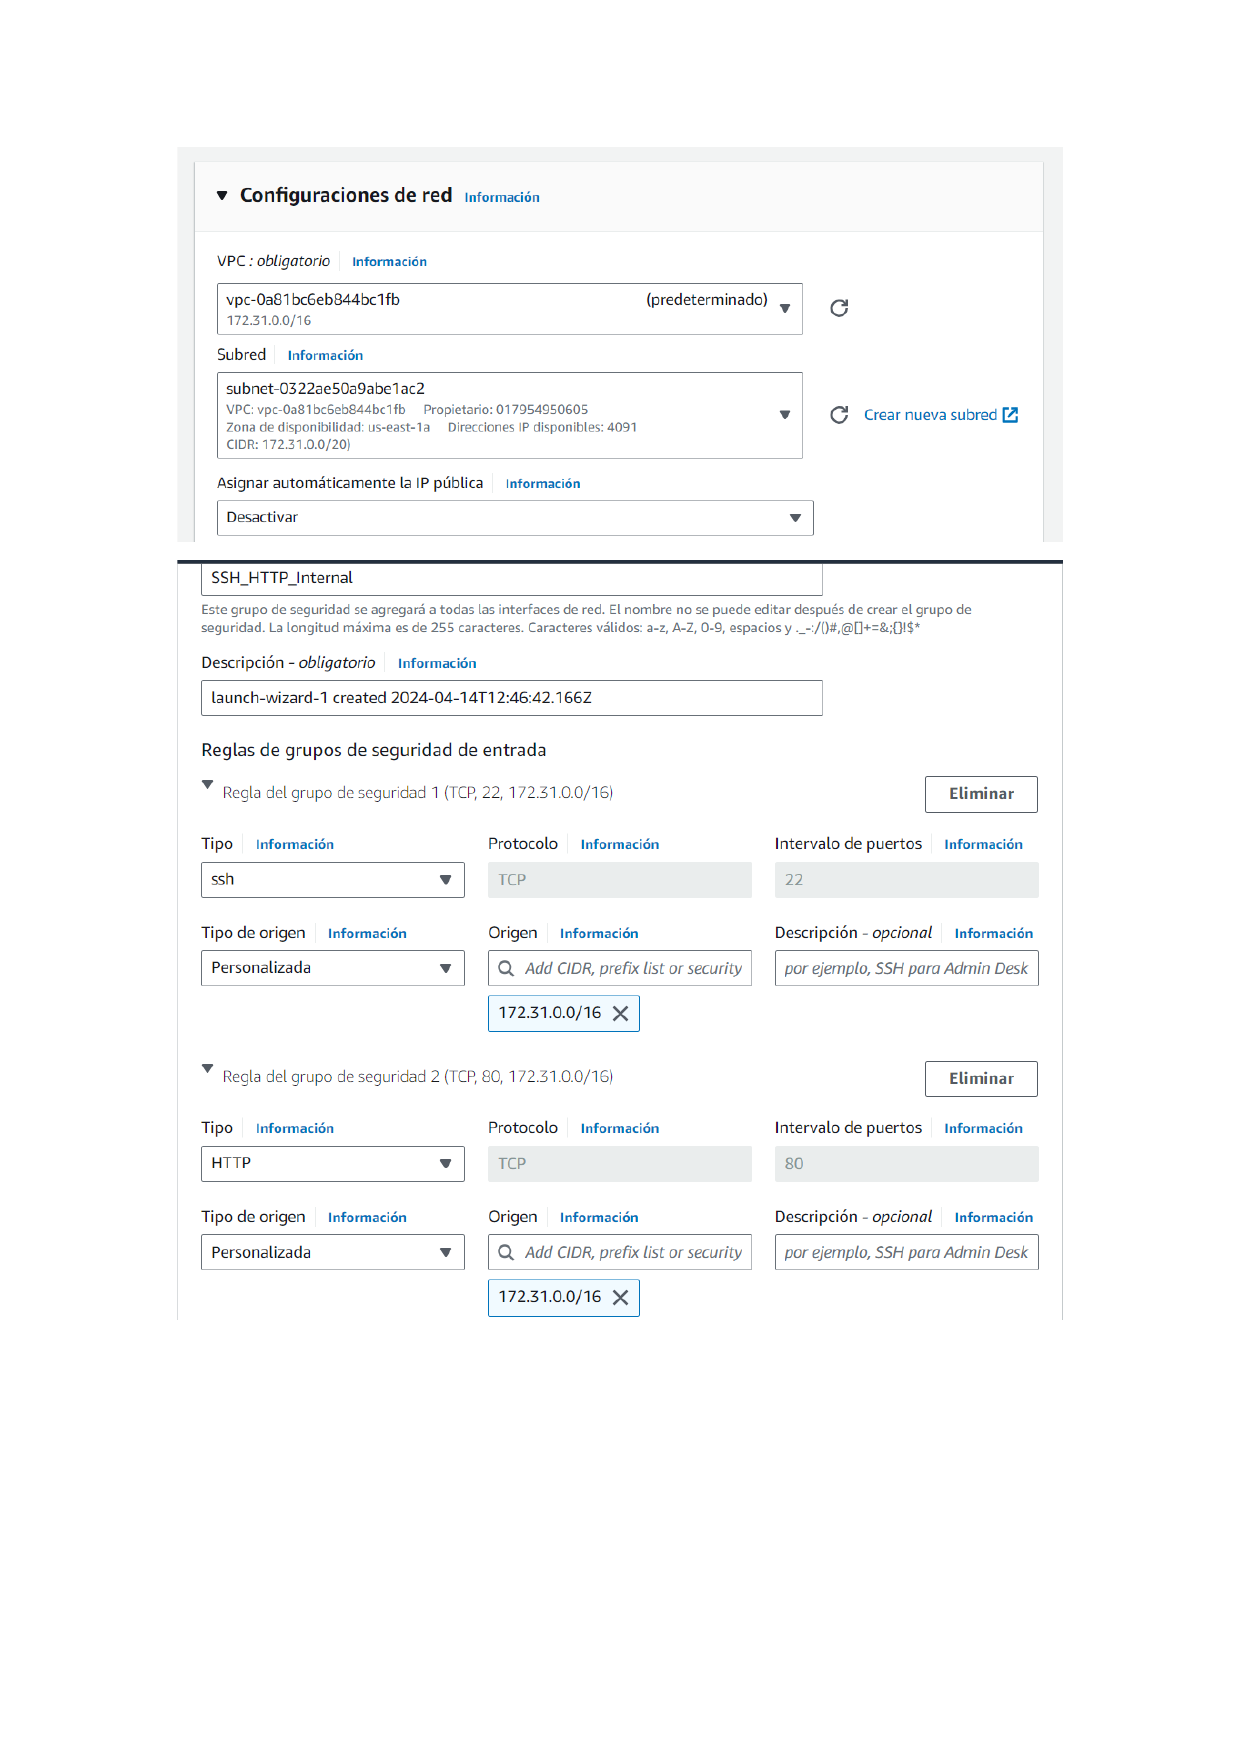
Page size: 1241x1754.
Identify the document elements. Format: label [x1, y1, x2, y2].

picture [177, 560, 1063, 1320]
picture [177, 147, 1063, 542]
